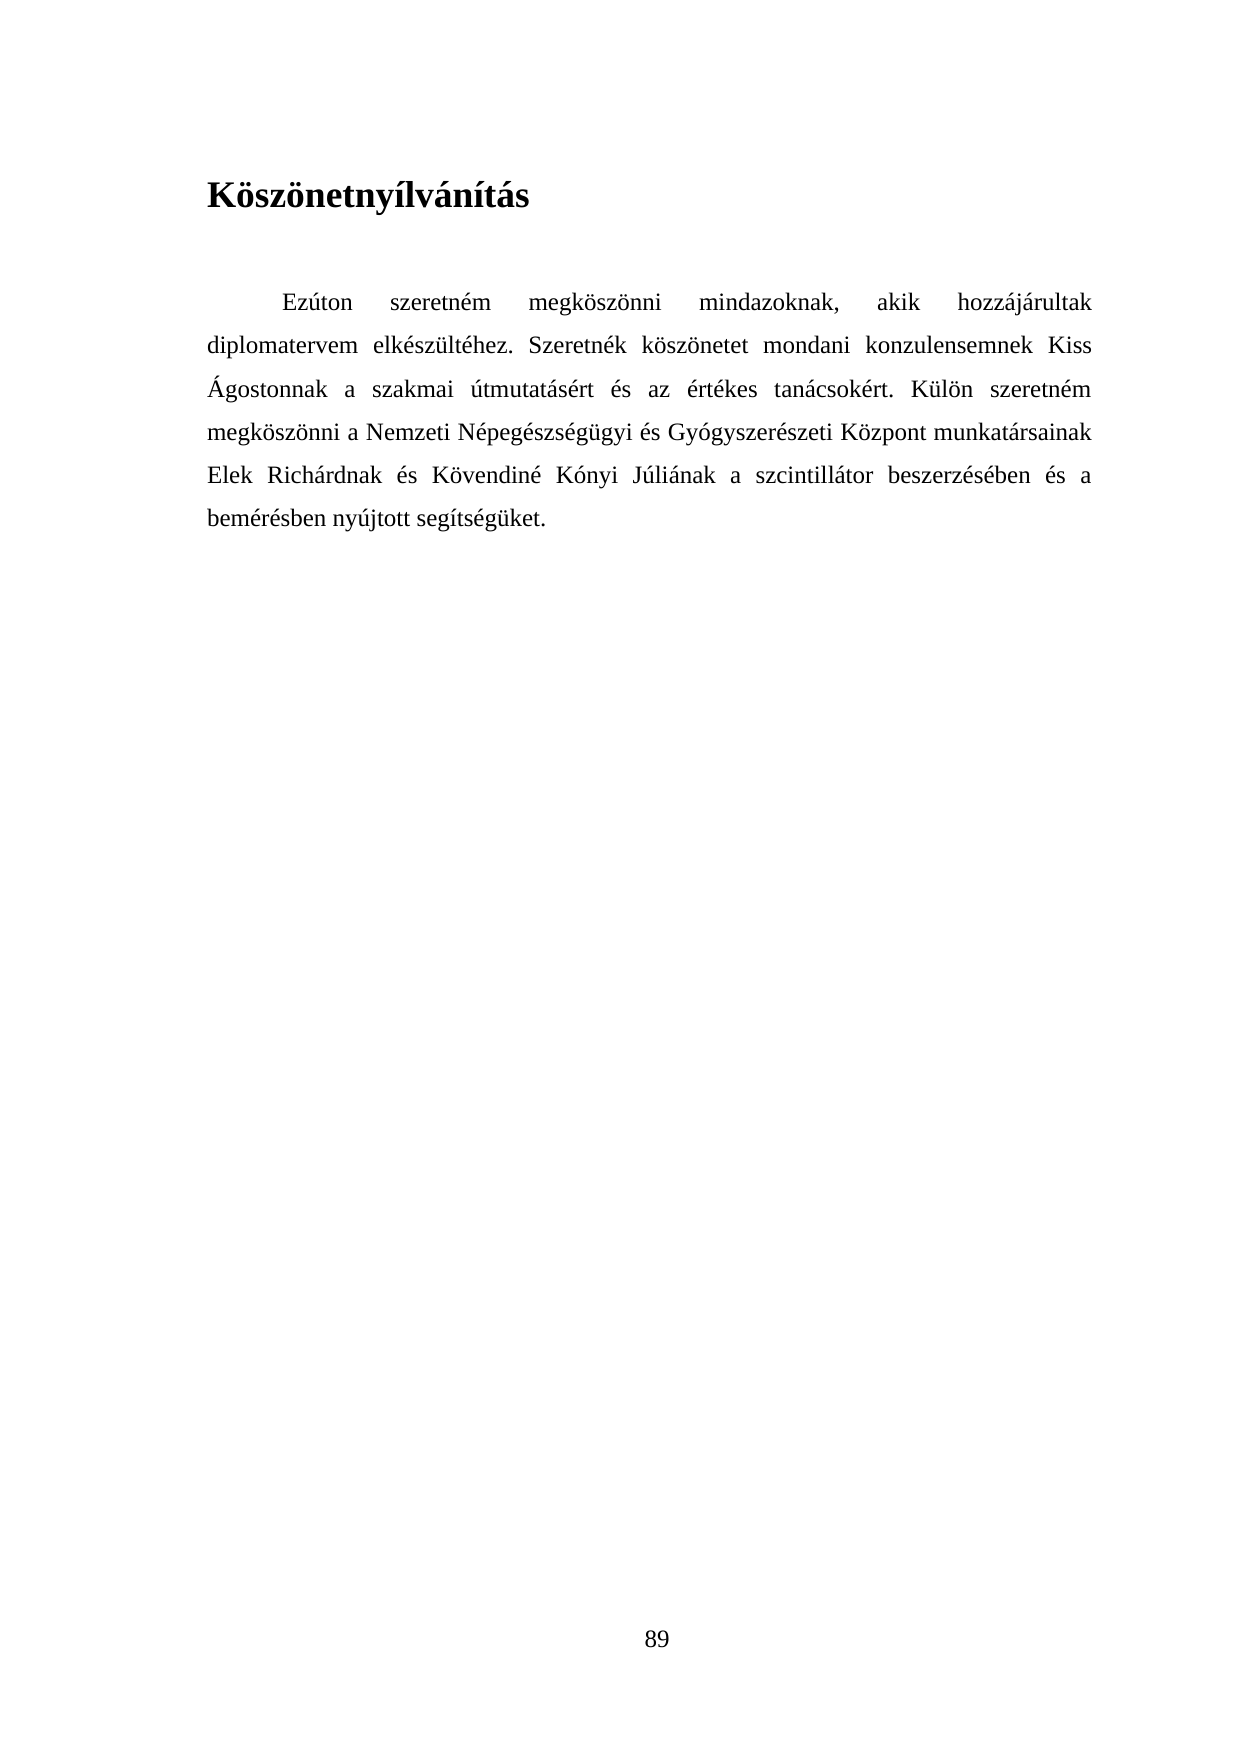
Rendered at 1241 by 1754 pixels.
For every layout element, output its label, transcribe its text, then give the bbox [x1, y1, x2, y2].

text Ezúton szeretném megköszönni mindazoknak, akik hozzájárultak diplomatervem elkészültéhez. Szeretnék köszönetet mondani konzulensemnek Kiss Ágostonnak a szakmai útmutatásért és az értékes tanácsokért. Külön szeretném megköszönni a Nemzeti Népegészségügyi és Gyógyszerészeti Központ munkatársainak Elek Richárdnak és Kövendiné Kónyi Júliának a szcintillátor beszerzésében és a bemérésben nyújtott segítségüket. [207, 287, 1092, 532]
text Köszönetnyílvánítás [207, 173, 1092, 216]
